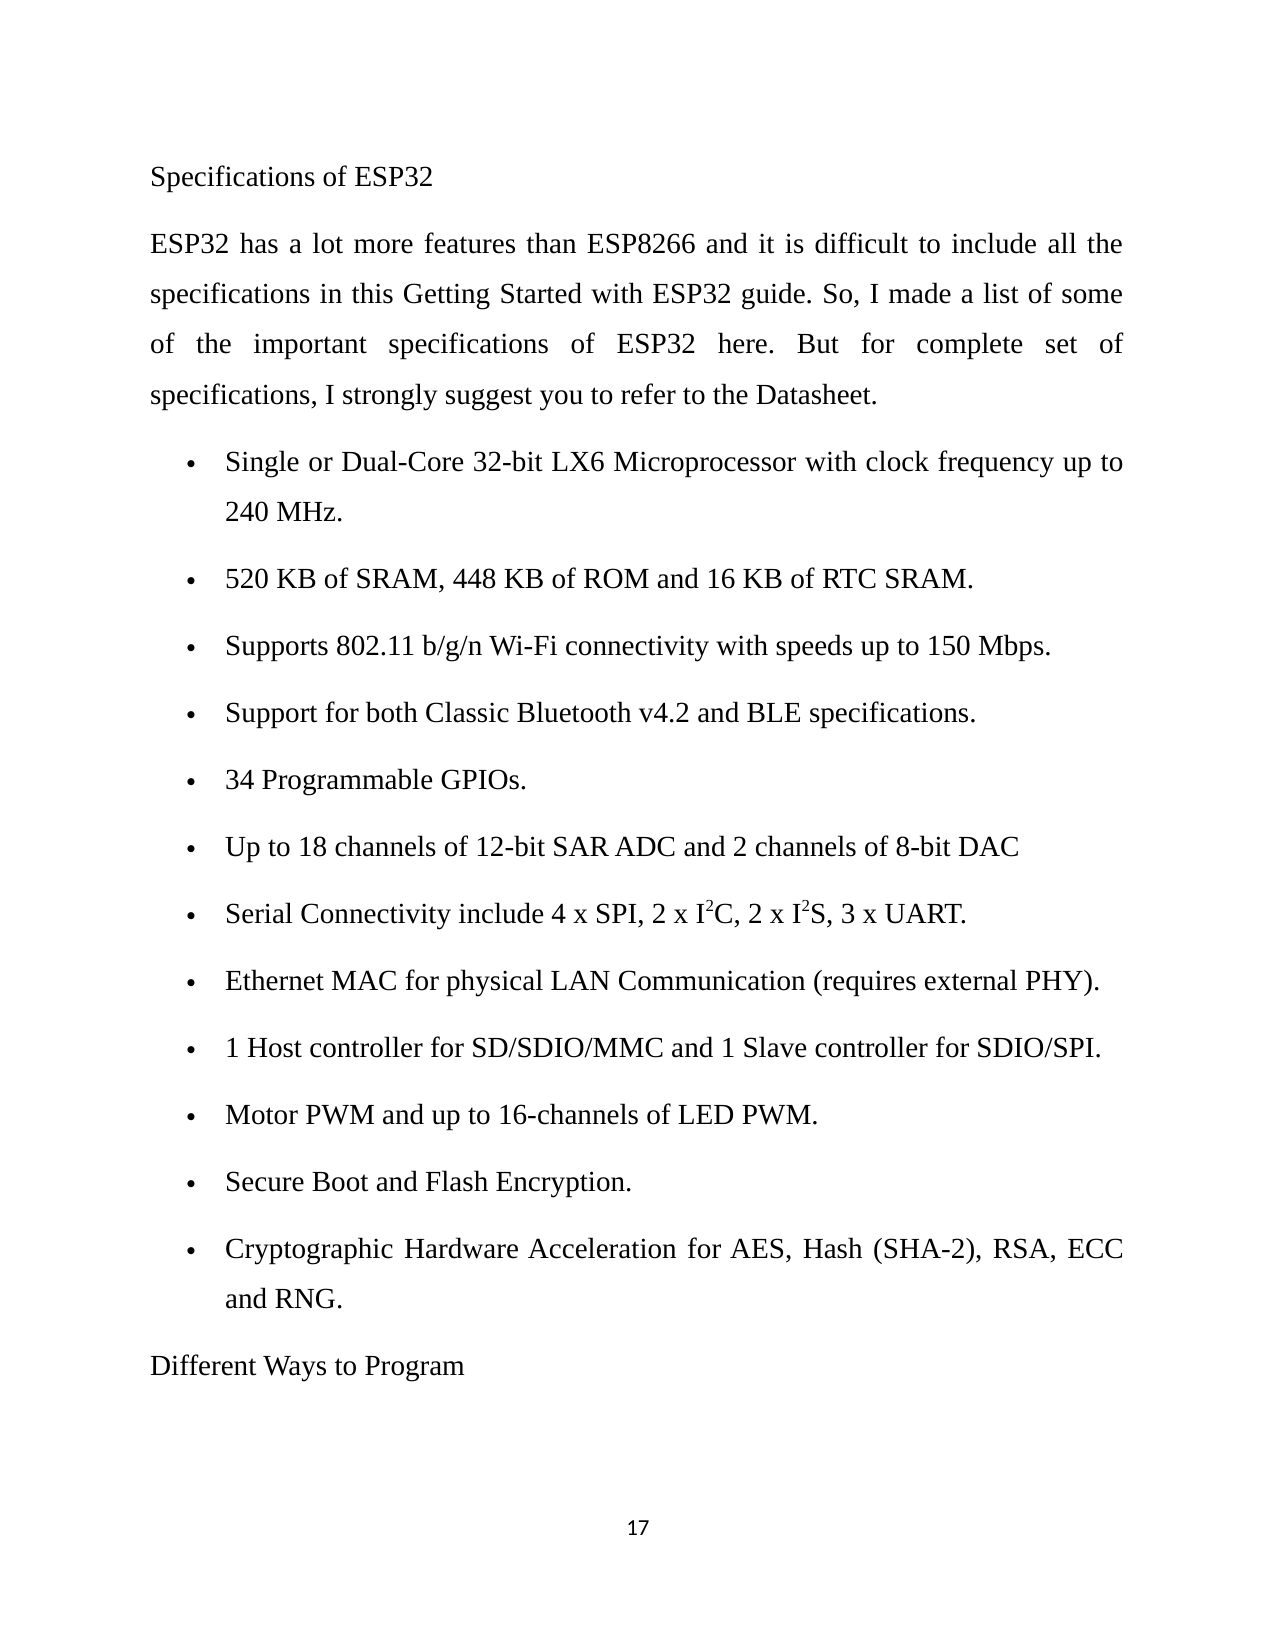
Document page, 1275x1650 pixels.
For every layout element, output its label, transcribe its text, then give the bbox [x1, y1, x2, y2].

list Serial Connectivity include 4 x SPI, 2 x I2C, 2 x I2S, 3 x UART. [187, 896, 1125, 930]
list Cryptographic Hardware Acceleration for AES, Hash (SHA-2), RSA, ECC and RNG. [187, 1231, 1125, 1315]
list 520 KB of SRAM, 448 KB of ROM and 16 KB of RTC SRAM. [187, 561, 1125, 595]
text ESP32 has a lot more features than ESP8266 and it is difficult to include all the specifications in this Getting Started with ESP32 guide. So, I made a list of some of the important specifications of ESP32 here. But for complete set of specifications, I strongly suggest you to refer to the Datasheet. [150, 226, 1125, 411]
text Different Ways to Program [150, 1348, 1125, 1382]
list 1 Host controller for SD/SDIO/MMC and 1 Slave controller for SDIO/SPI. [187, 1030, 1125, 1064]
list Support for both Classic Bluetooth v4.2 and BLE specifications. [187, 695, 1125, 729]
list Secure Boot and Flash Encryption. [187, 1164, 1125, 1198]
list Motor PWM and up to 16-channels of LED PWM. [187, 1097, 1125, 1131]
list 34 Programmable GPIOs. [187, 762, 1125, 796]
list Supports 802.11 b/g/n Wi-Fi connectivity with speeds up to 150 Mbps. [187, 628, 1125, 662]
list Single or Dual-Core 32-bit LX6 Microprocessor with clock frequency up to 240 MHz. [187, 444, 1125, 528]
text Specifications of ESP32 [150, 159, 1125, 193]
list Up to 18 channels of 12-bit SAR ADC and 2 channels of 8-bit DAC [187, 829, 1125, 863]
list Ethernet MAC for physical LAN Communication (requires external PHY). [187, 963, 1125, 997]
